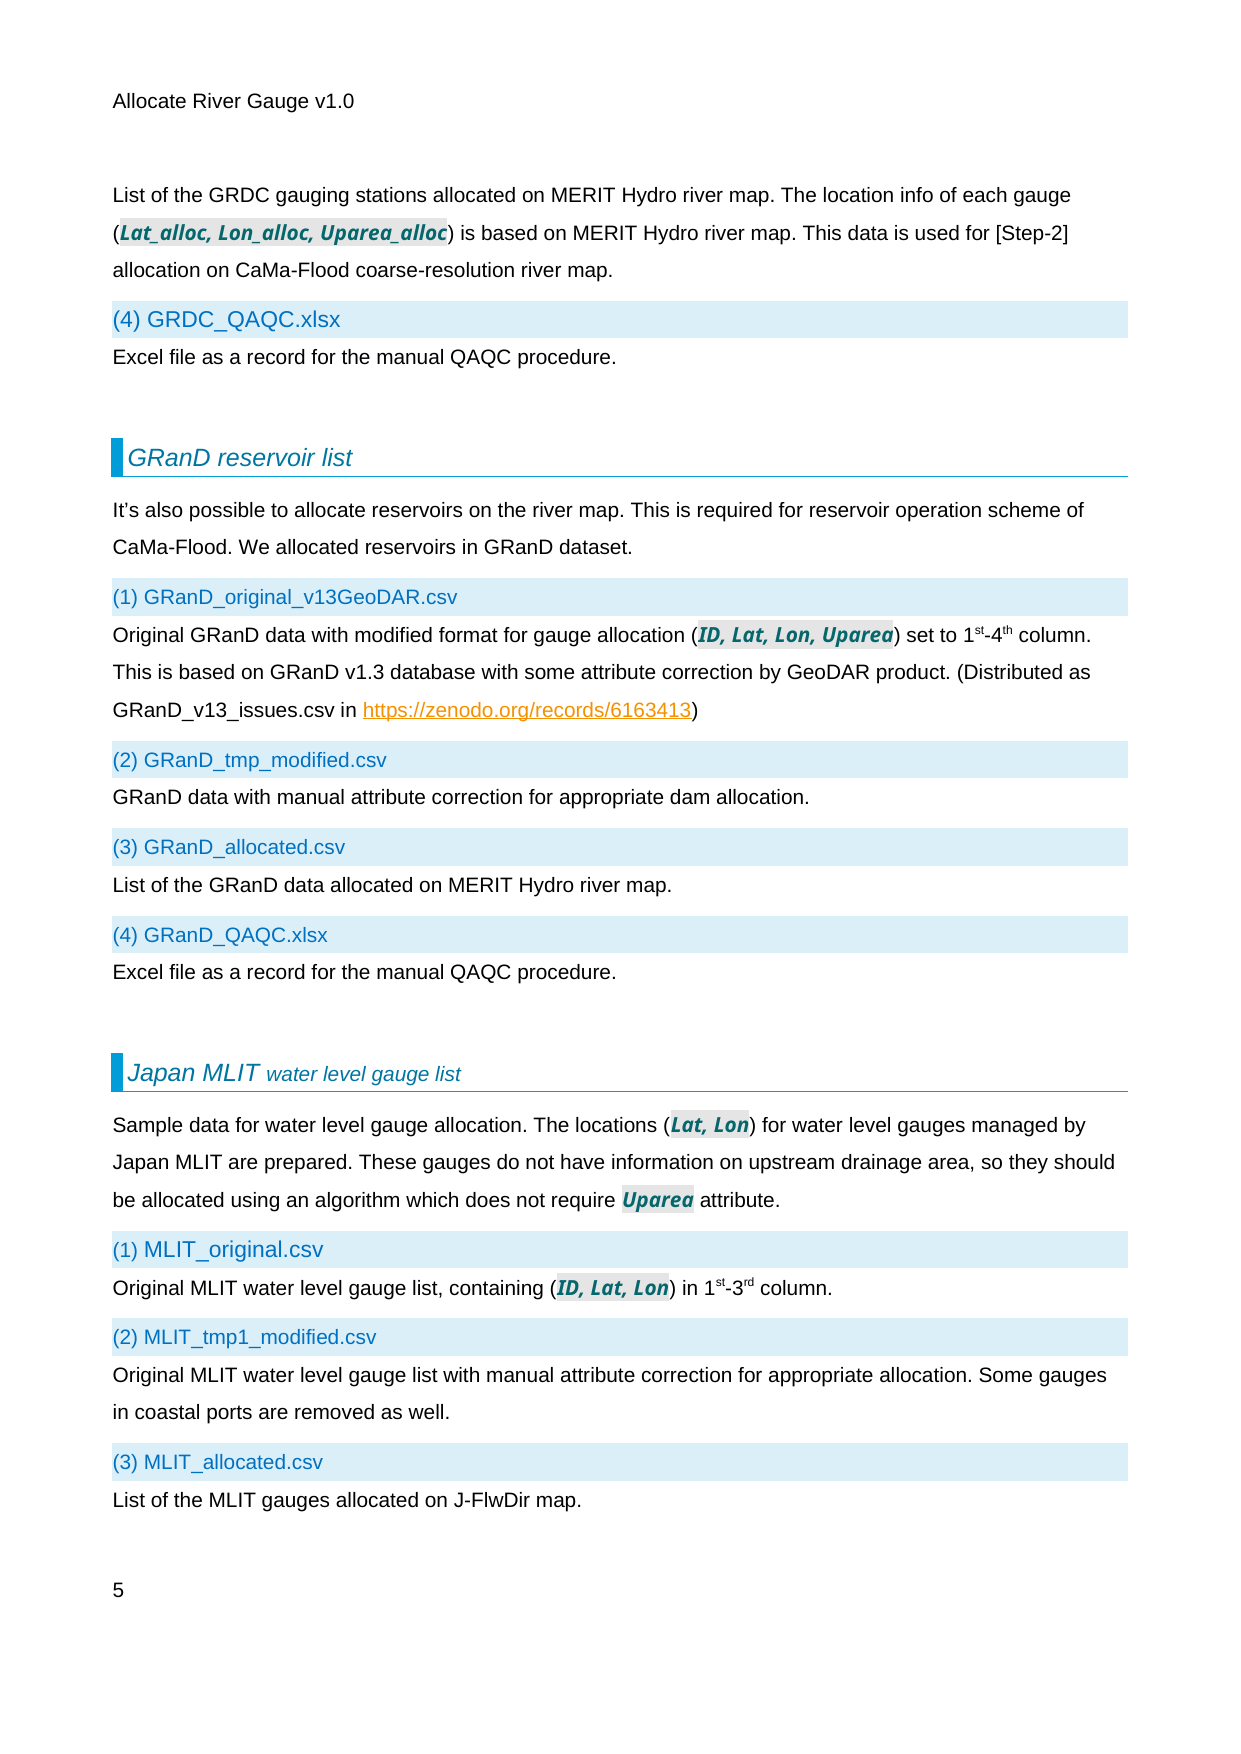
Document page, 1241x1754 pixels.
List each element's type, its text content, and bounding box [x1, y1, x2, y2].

text Original MLIT water level gauge list, containing (ID, Lat, Lon) in 1st-3rd column. [112, 1268, 1128, 1306]
subtitle (3) MLIT_allocated.csv [112, 1443, 1128, 1481]
text List of the GRDC gauging stations allocated on MERIT Hydro river map. The location info of each gauge (Lat_alloc, Lon_alloc, Uparea_alloc) is based on MERIT Hydro river map. This data is used for [Step-2] allocation on CaMa-Flood coarse-resolution river map. [112, 176, 1128, 288]
subtitle (4) GRDC_QAQC.xlsx [112, 301, 1128, 338]
text Excel file as a record for the manual QAQC procedure. [112, 338, 1128, 376]
text Original GRanD data with modified format for gauge allocation (ID, Lat, Lon, Uparea) set to 1st-4th column. This is based on GRanD v1.3 database with some attribute correction by GeoDAR product. (Distributed as GRanD_v13_issues.csv in https://zenodo.org/records/6163413) [112, 616, 1128, 728]
subtitle (4) GRanD_QAQC.xlsx [112, 916, 1128, 953]
text Sample data for water level gauge allocation. The locations (Lat, Lon) for water level gauges managed by Japan MLIT are prepared. These gauges do not have information on upstream drainage area, so they should be allocated using an algorithm which does not require Uparea attribute. [112, 1106, 1128, 1218]
text List of the GRanD data allocated on MERIT Hydro river map. [112, 866, 1128, 903]
subtitle Japan MLIT water level gauge list [123, 1053, 1128, 1091]
text Excel file as a record for the manual QAQC procedure. [112, 953, 1128, 991]
text List of the MLIT gauges allocated on J-FlwDir map. [112, 1481, 1128, 1518]
subtitle (3) GRanD_allocated.csv [112, 828, 1128, 866]
text GRanD data with manual attribute correction for appropriate dam allocation. [112, 778, 1128, 816]
subtitle (1) GRanD_original_v13GeoDAR.csv [112, 578, 1128, 616]
subtitle (2) GRanD_tmp_modified.csv [112, 741, 1128, 778]
subtitle GRanD reservoir list [123, 438, 1128, 476]
text Original MLIT water level gauge list with manual attribute correction for appropriate allocation. Some gauges in coastal ports are removed as well. [112, 1356, 1128, 1431]
subtitle (2) MLIT_tmp1_modified.csv [112, 1318, 1128, 1356]
subtitle (1) MLIT_original.csv [112, 1231, 1128, 1268]
text It’s also possible to allocate reservoirs on the river map. This is required for reservoir operation scheme of CaMa-Flood. We allocated reservoirs in GRanD dataset. [112, 491, 1128, 566]
